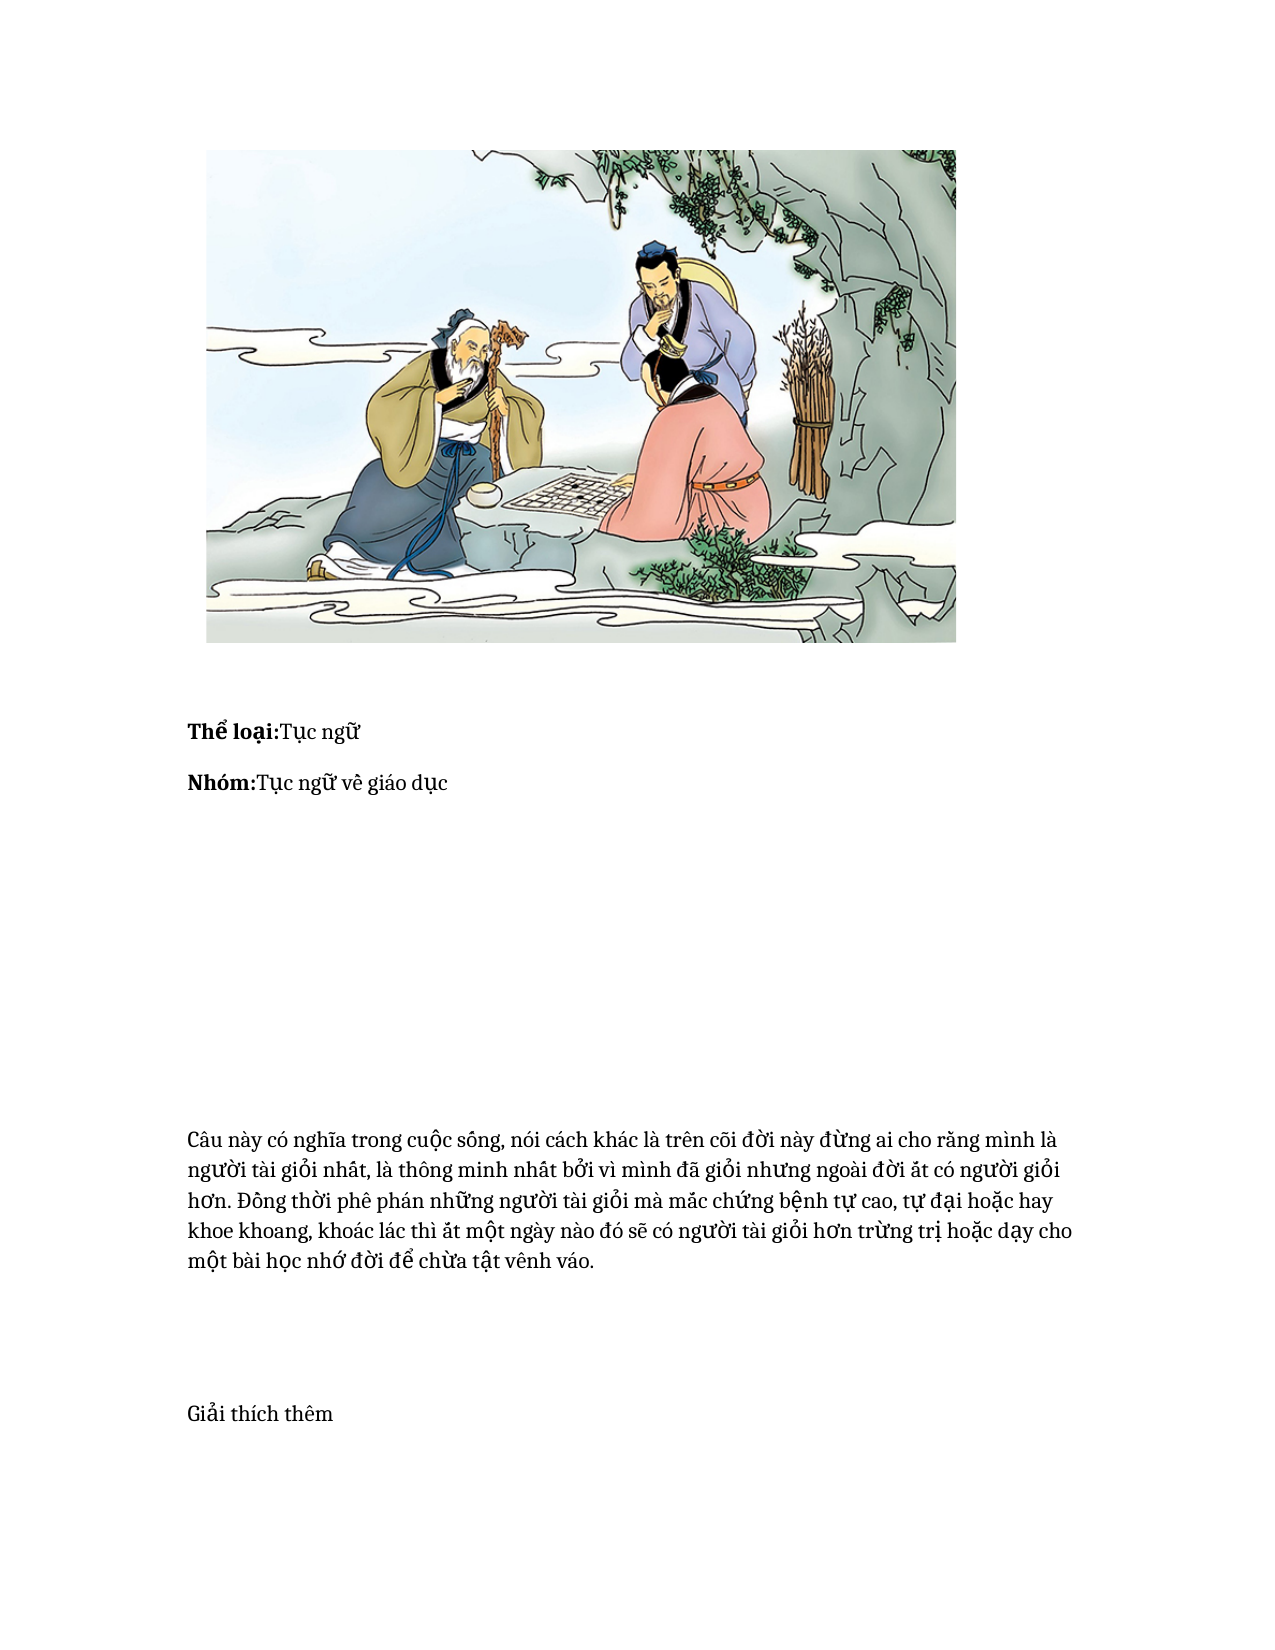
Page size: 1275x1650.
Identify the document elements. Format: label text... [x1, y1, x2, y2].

text Câu này có nghĩa trong cuộc sống, nói cách khác là trên cõi đời này đừng ai cho rằng mình là người tài giỏi nhất, là thông minh nhất bởi vì mình đã giỏi nhưng ngoài đời ắt có người giỏi hơn. Đồng thời phê phán những người tài giỏi mà mắc chứng bệnh tự cao, tự đại hoặc hay khoe khoang, khoác lác thì ắt một ngày nào đó sẽ có người tài giỏi hơn trừng trị hoặc dạy cho một bài học nhớ đời để chừa tật vênh váo. [187, 1127, 1087, 1274]
text Nhóm:Tục ngữ về giáo dục [187, 770, 1087, 796]
picture [206, 150, 957, 643]
text Giải thích thêm [187, 1401, 1087, 1427]
text Thể loại:Tục ngữ [187, 719, 1087, 745]
